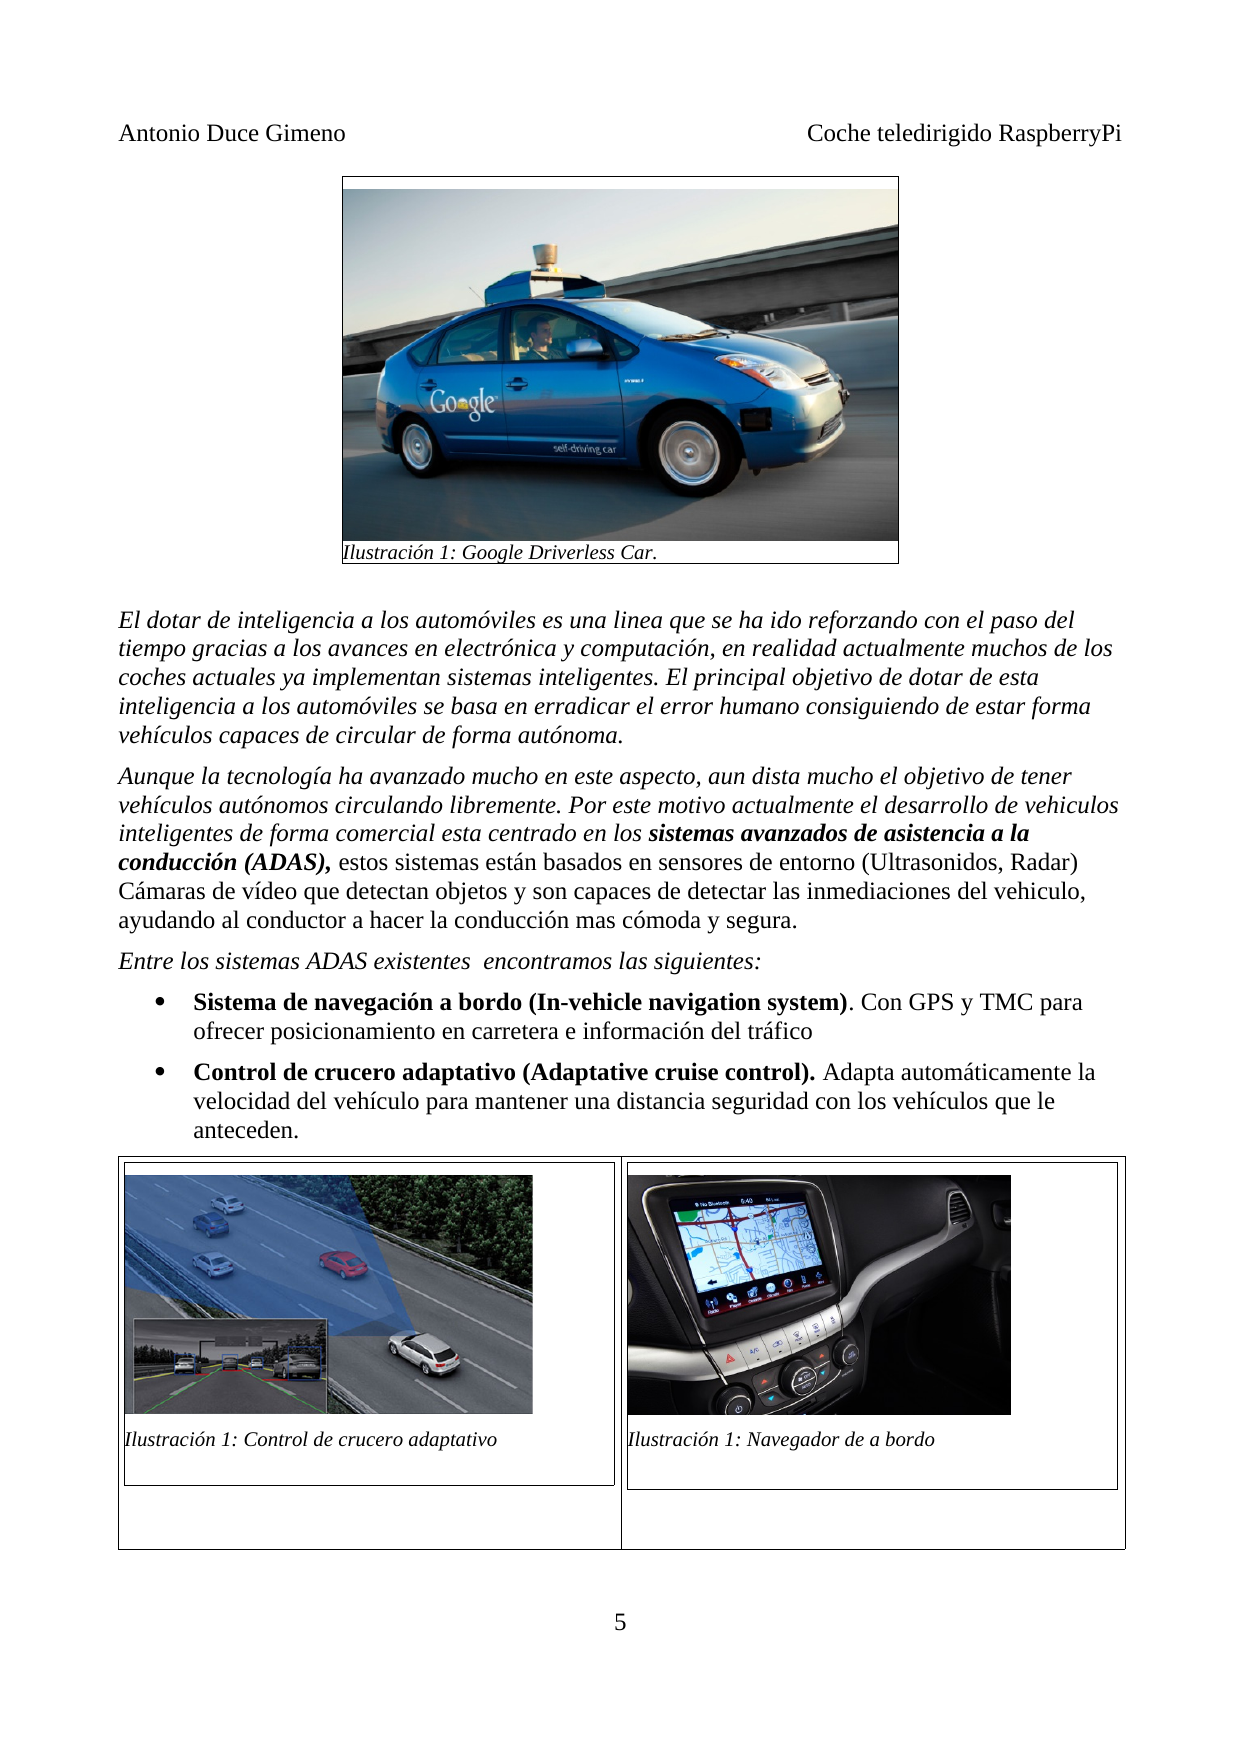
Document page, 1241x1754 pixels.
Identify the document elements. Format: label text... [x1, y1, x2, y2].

picture [343, 189, 898, 541]
text El dotar de inteligencia a los automóviles es una linea que se ha ido reforzando con el paso del tiempo gracias a los avances en electrónica y computación, en realidad actualmente muchos de los coches actuales ya implementan sistemas inteligentes. El principal objetivo de dotar de esta inteligencia a los automóviles se basa en erradicar el error humano consiguiendo de estar forma vehículos capaces de circular de forma autónoma. [118, 605, 1122, 748]
text Aunque la tecnología ha avanzado mucho en este aspecto, aun dista mucho el objetivo de tener vehículos autónomos circulando libremente. Por este motivo actualmente el desarrollo de vehiculos inteligentes de forma comercial esta centrado en los sistemas avanzados de asistencia a la conducción (ADAS), estos sistemas están basados en sensores de entorno (Ultrasonidos, Radar) Cámaras de vídeo que detectan objetos y son capaces de detectar las inmediaciones del vehiculo, ayudando al conductor a hacer la conducción mas cómoda y segura. [118, 761, 1122, 933]
list Sistema de navegación a bordo (In-vehicle navigation system). Con GPS y TMC para ofrecer posicionamiento en carretera e información del tráfico [156, 987, 1122, 1045]
picture [628, 1175, 1011, 1415]
table_header [119, 1157, 621, 1549]
picture [125, 1175, 533, 1414]
table_header [622, 1157, 1125, 1549]
list Control de crucero adaptativo (Adaptative cruise control). Adapta automáticamente la velocidad del vehículo para mantener una distancia seguridad con los vehículos que le anteceden. [156, 1057, 1122, 1143]
text Entre los sistemas ADAS existentes encontramos las siguientes: [118, 946, 1122, 975]
